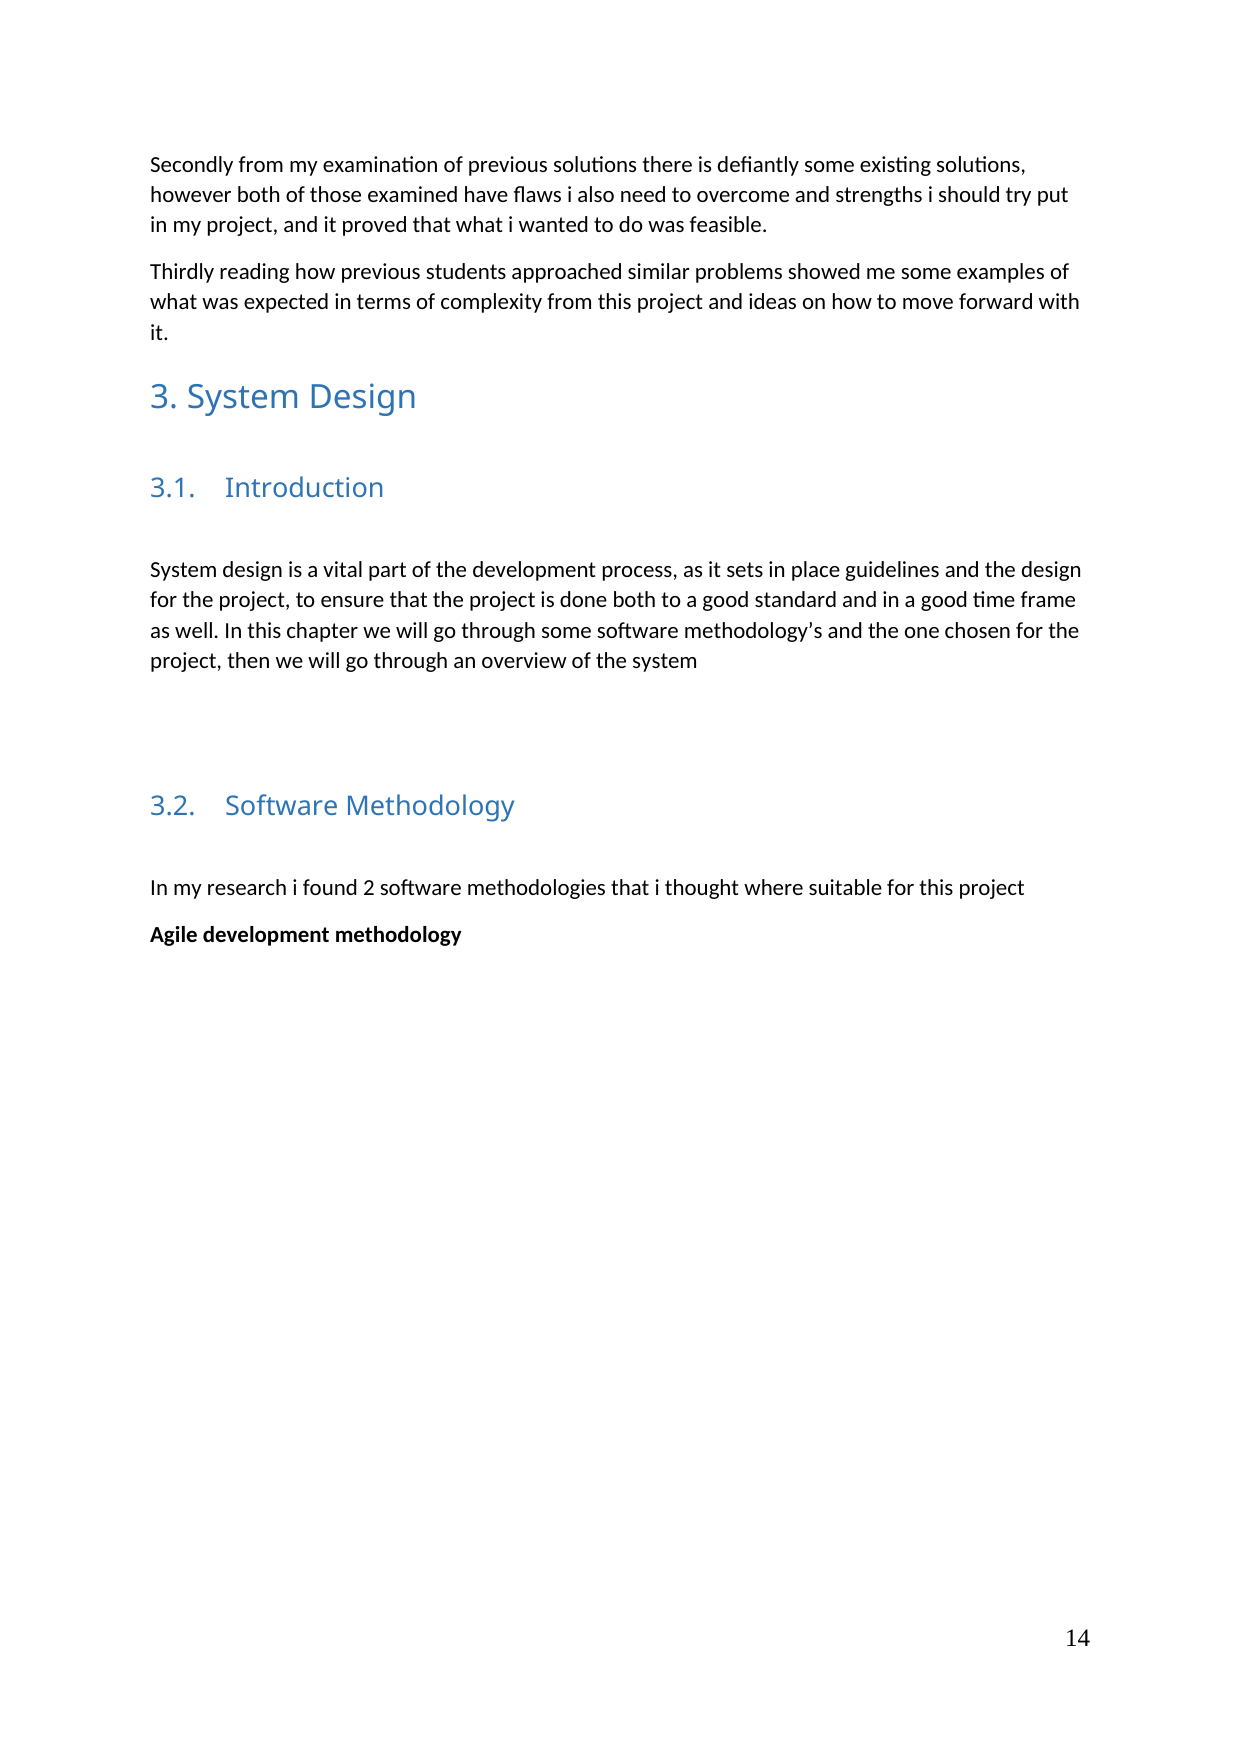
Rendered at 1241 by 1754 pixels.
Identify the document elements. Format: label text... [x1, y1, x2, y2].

subtitle 3. System Design [150, 373, 1090, 418]
text System design is a vital part of the development process, as it sets in place guidelines and the design for the project, to ensure that the project is done both to a good standard and in a good time frame as well. In this chapter we will go through some software methodology’s and the one chosen for the project, then we will go through an overview of the system [150, 555, 1090, 674]
text In my research i found 2 software methodologies that i thought where suitable for this project [150, 873, 1090, 901]
subtitle 3.2. Software Methodology [150, 787, 1090, 823]
text Secondly from my examination of previous solutions there is defiantly some existing solutions, however both of those examined have flaws i also need to overcome and strengths i should try put in my project, and it proved that what i wanted to do was feasible. [150, 150, 1090, 238]
text Agile development methodology [150, 920, 1090, 948]
text Thirdly reading how previous students approached similar problems showed me some examples of what was expected in terms of complexity from this project and ideas on how to move forward with it. [150, 257, 1090, 346]
subtitle 3.1. Introduction [150, 469, 1090, 506]
